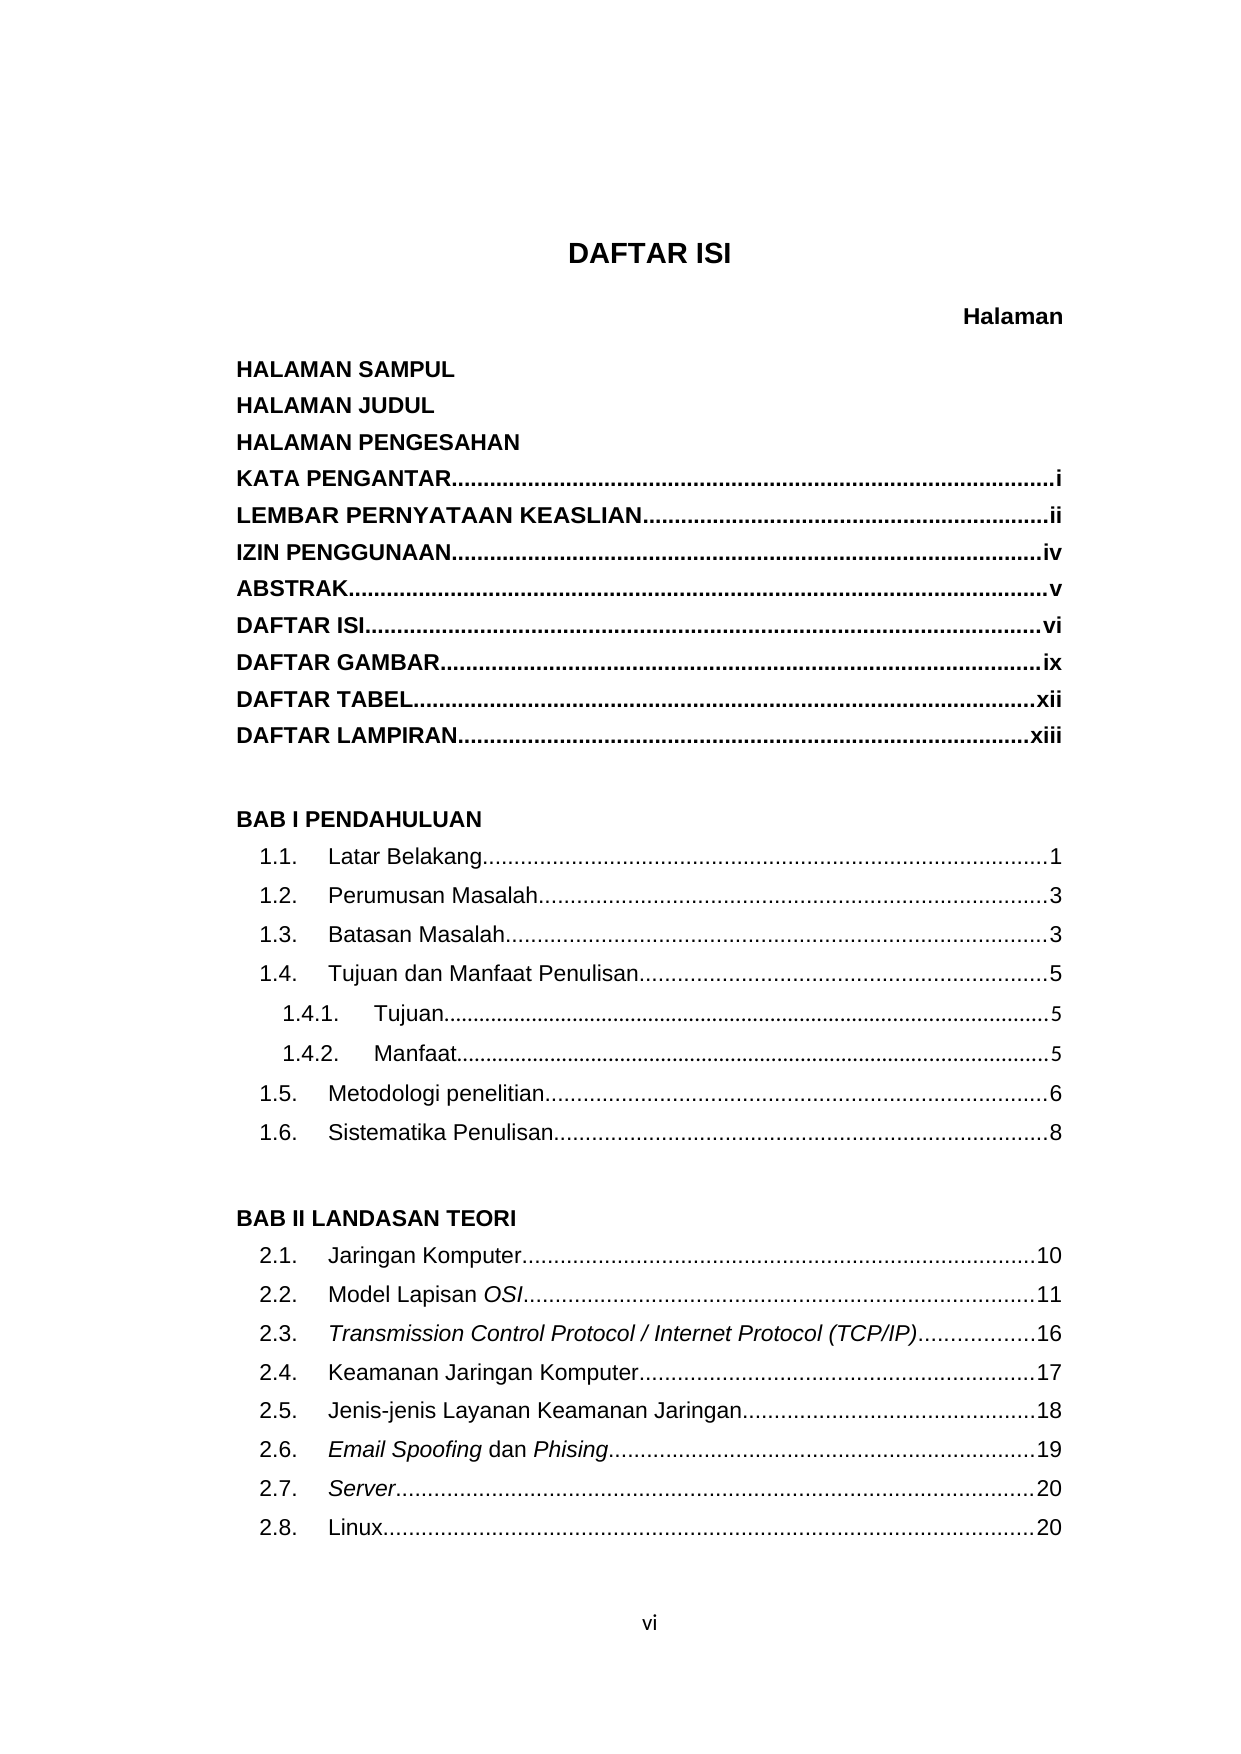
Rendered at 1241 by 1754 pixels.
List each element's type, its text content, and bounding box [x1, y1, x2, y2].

text Halaman [236, 303, 1063, 330]
subtitle DAFTAR ISI [236, 236, 1063, 270]
